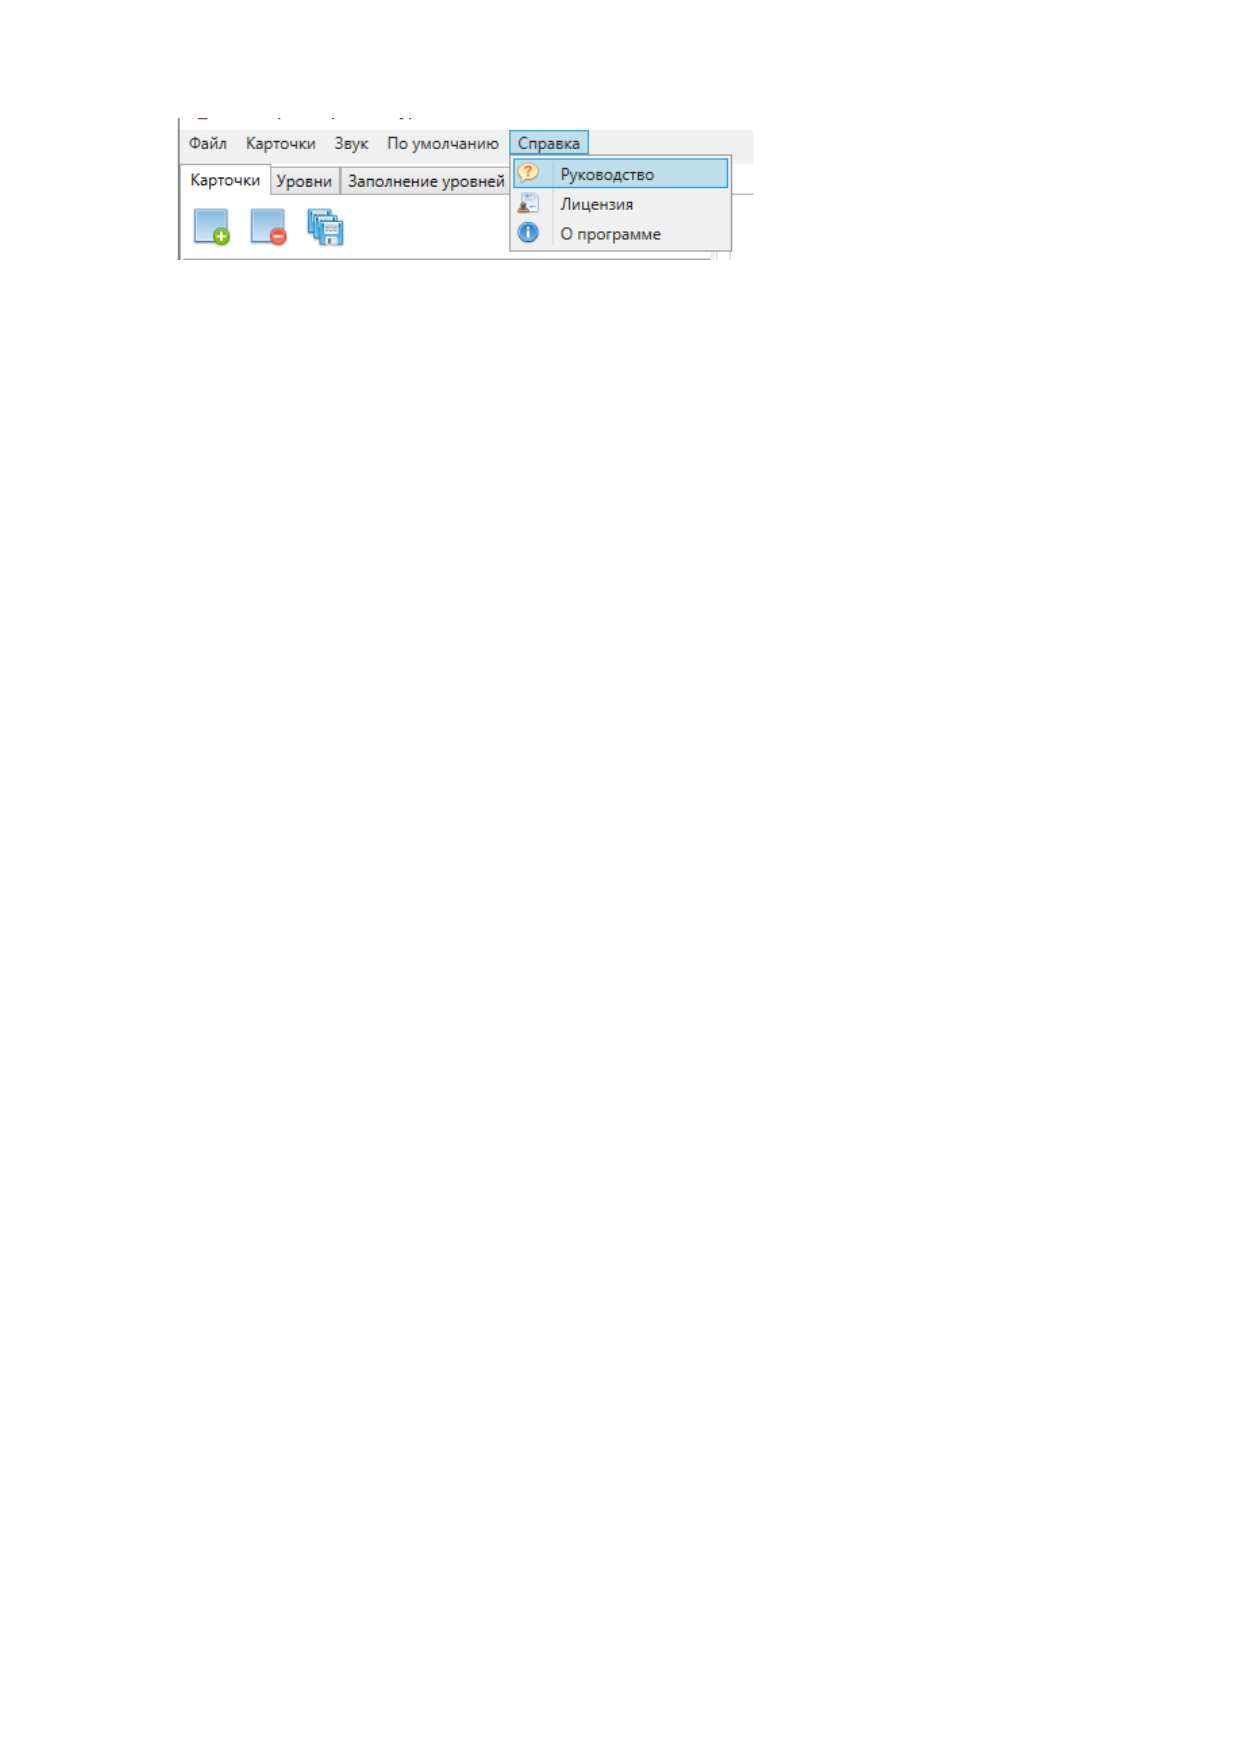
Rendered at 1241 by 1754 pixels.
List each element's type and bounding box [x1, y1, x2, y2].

picture [177, 118, 754, 260]
